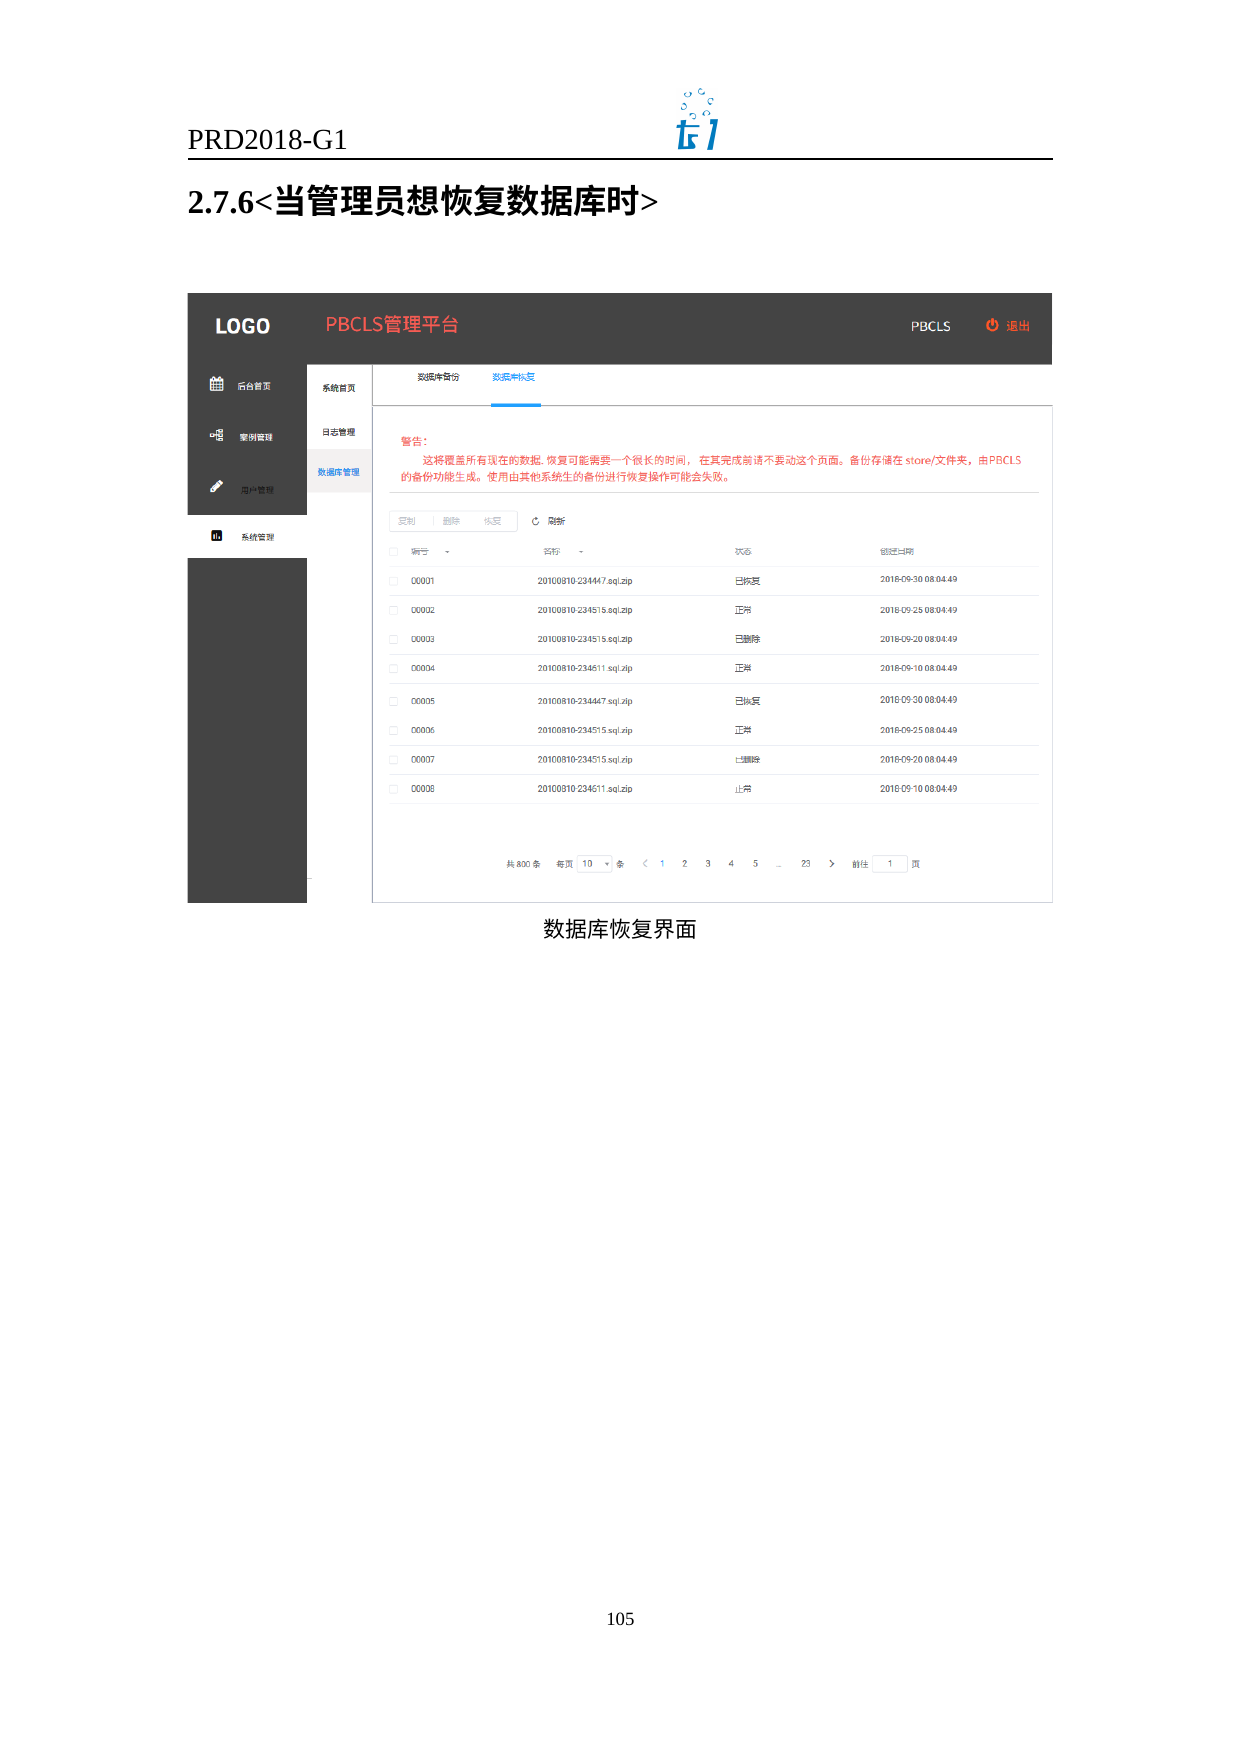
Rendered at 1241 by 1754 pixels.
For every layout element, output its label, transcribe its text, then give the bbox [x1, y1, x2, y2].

picture [187, 293, 1053, 903]
text 数据库恢复界面 [187, 911, 1053, 944]
picture [676, 88, 719, 150]
subtitle 2.7.6<当管理员想恢复数据库时> [187, 167, 1053, 232]
